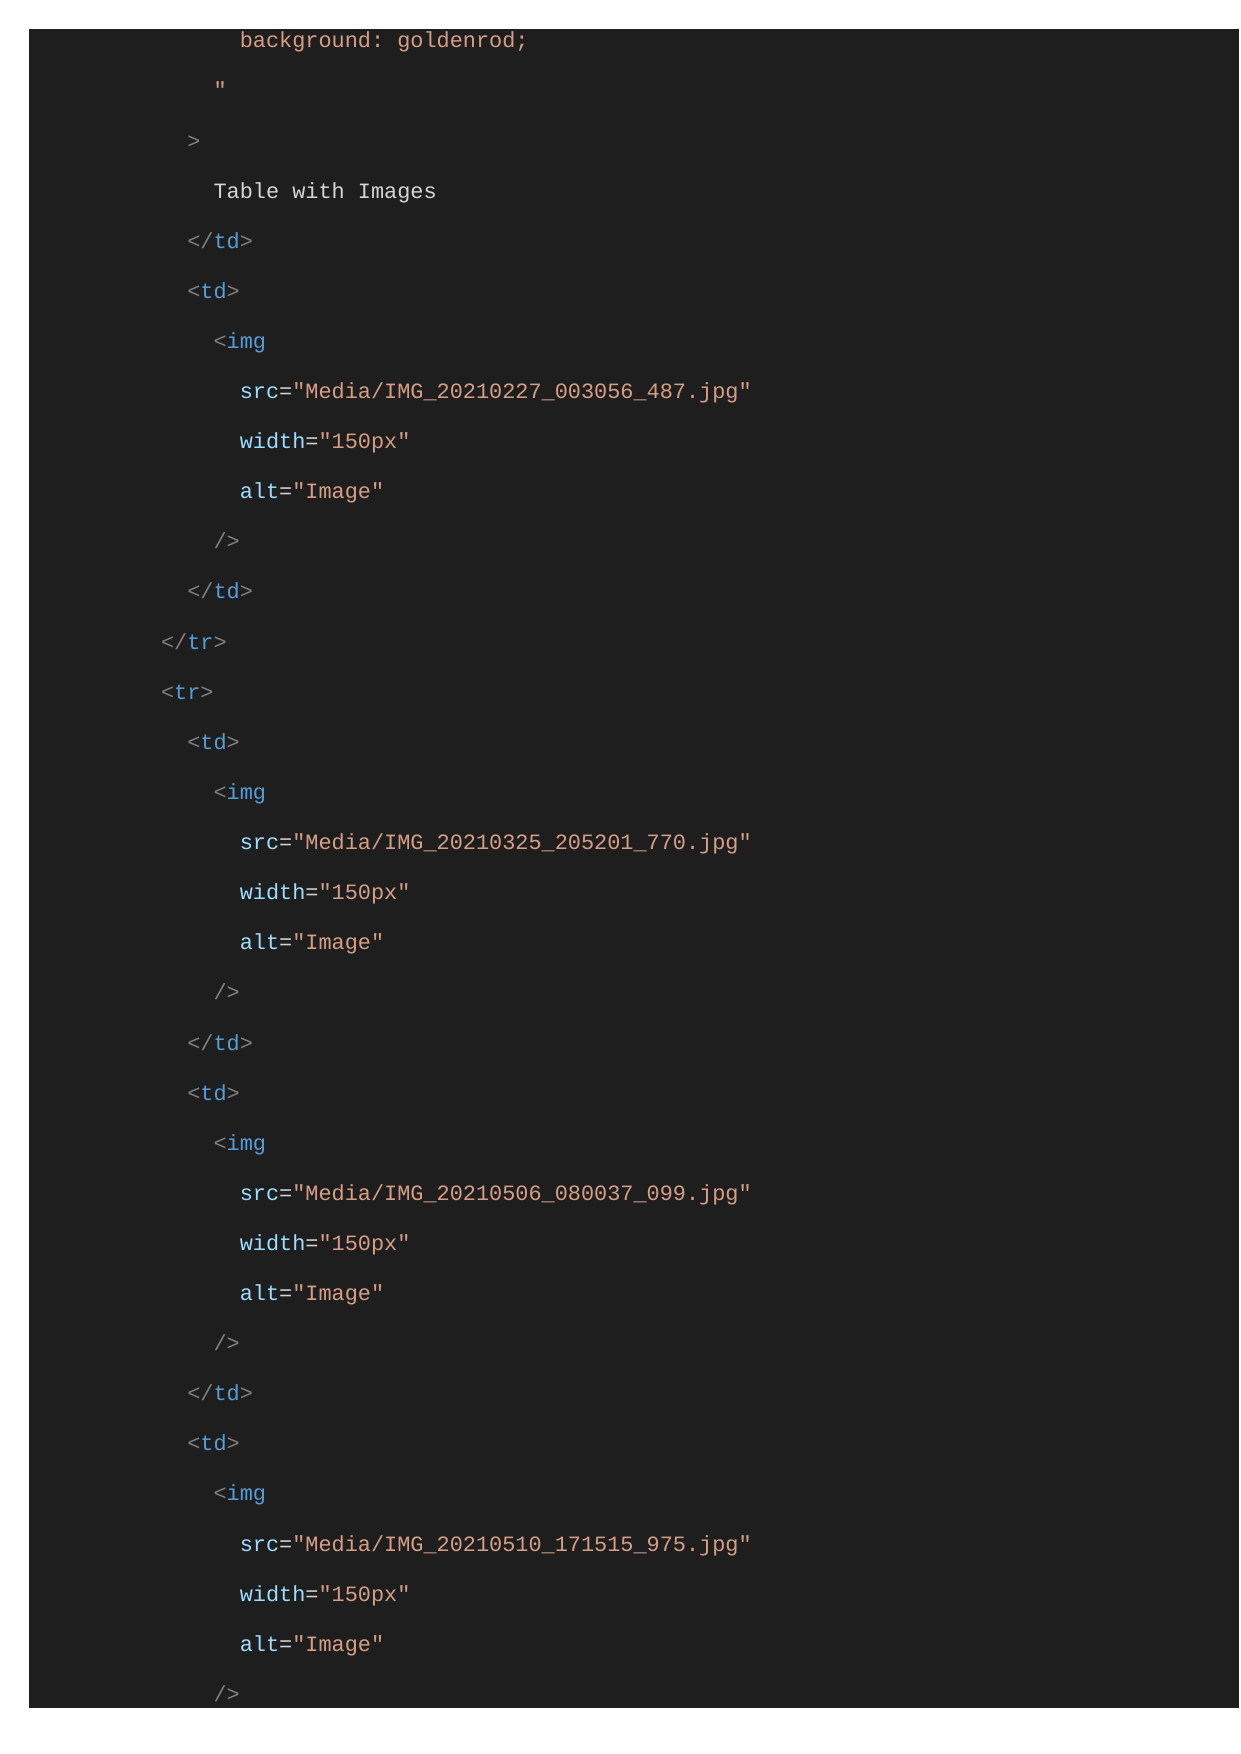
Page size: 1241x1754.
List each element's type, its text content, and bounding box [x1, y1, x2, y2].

text src="Media/IMG_20210325_205201_770.jpg" [29, 831, 1239, 856]
text <img [29, 1132, 1239, 1157]
text width="150px" [29, 430, 1239, 455]
text <img [29, 330, 1239, 355]
text </td> [29, 230, 1239, 255]
text <td> [29, 1082, 1239, 1107]
text width="150px" [29, 881, 1239, 906]
text src="Media/IMG_20210510_171515_975.jpg" [29, 1533, 1239, 1557]
text <td> [29, 1432, 1239, 1457]
text src="Media/IMG_20210227_003056_487.jpg" [29, 380, 1239, 405]
text </td> [29, 581, 1239, 606]
text alt="Image" [29, 931, 1239, 956]
text <img [29, 781, 1239, 806]
text /> [29, 1683, 1239, 1708]
text alt="Image" [29, 1282, 1239, 1307]
text </tr> [29, 631, 1239, 656]
text background: goldenrod; [29, 29, 1239, 54]
text " [29, 80, 1239, 104]
text </td> [29, 1382, 1239, 1407]
text width="150px" [29, 1583, 1239, 1608]
text <tr> [29, 681, 1239, 706]
text Table with Images [29, 180, 1239, 205]
text <td> [29, 280, 1239, 305]
text alt="Image" [29, 1633, 1239, 1658]
text width="150px" [29, 1232, 1239, 1257]
text /> [29, 1332, 1239, 1357]
text </td> [29, 1032, 1239, 1056]
text <td> [29, 731, 1239, 756]
text src="Media/IMG_20210506_080037_099.jpg" [29, 1182, 1239, 1207]
text alt="Image" [29, 481, 1239, 505]
text /> [29, 531, 1239, 555]
text <img [29, 1483, 1239, 1507]
text /> [29, 982, 1239, 1006]
text > [29, 130, 1239, 154]
